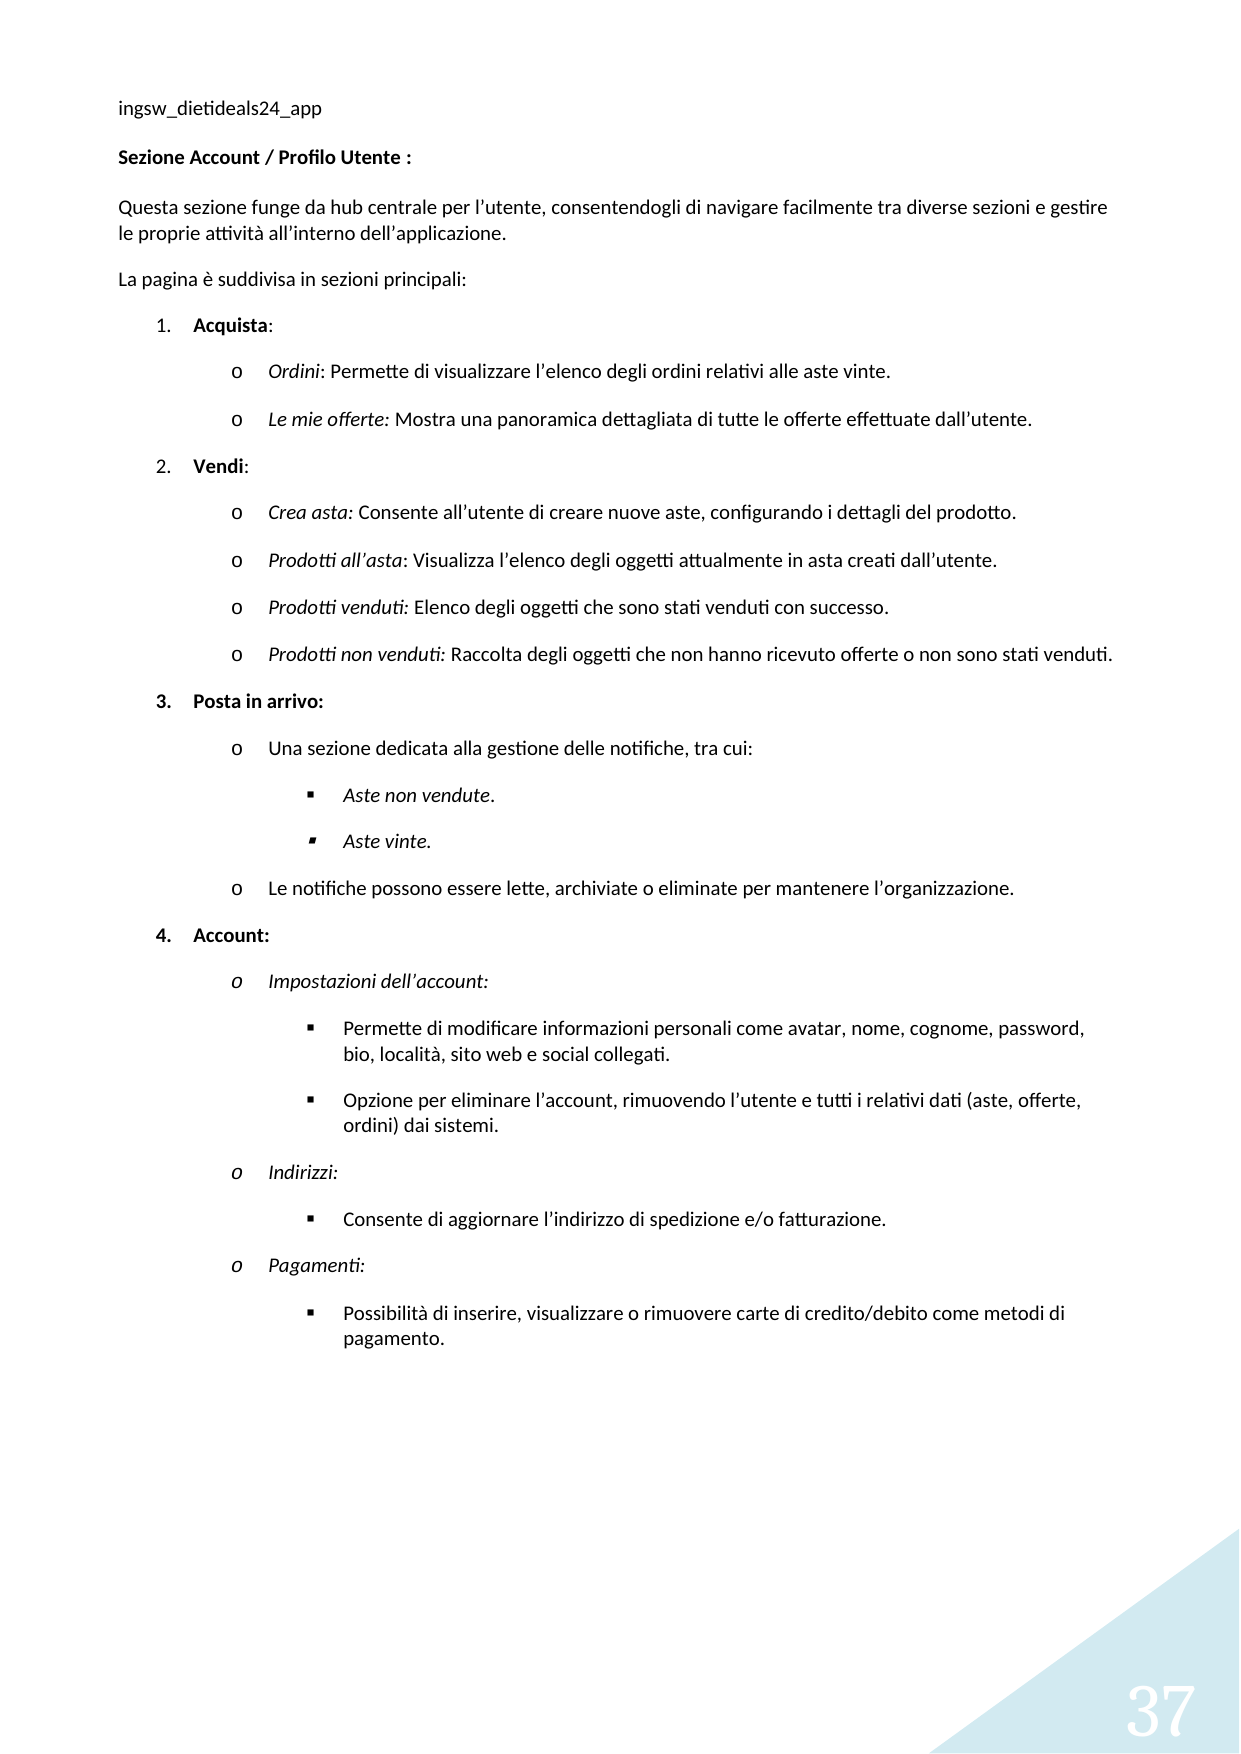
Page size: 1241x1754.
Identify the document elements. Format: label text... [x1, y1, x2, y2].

list Aste vinte. [306, 828, 1122, 854]
list Le mie offerte: Mostra una panoramica dettagliata di tutte le offerte effettuate dall’utente. [231, 406, 1122, 432]
list Le notifiche possono essere lette, archiviate o eliminate per mantenere l’organizzazione. [231, 875, 1122, 901]
list Indirizzi: [231, 1159, 1122, 1185]
list Prodotti all’asta: Visualizza l’elenco degli oggetti attualmente in asta creati dall’utente. [231, 547, 1122, 573]
list Una sezione dedicata alla gestione delle notifiche, tra cui: [231, 735, 1122, 761]
list Consente di aggiornare l’indirizzo di spedizione e/o fatturazione. [306, 1206, 1122, 1232]
list Pagamenti: [231, 1252, 1122, 1279]
list Prodotti non venduti: Raccolta degli oggetti che non hanno ricevuto offerte o non sono stati venduti. [231, 641, 1122, 668]
list Account: [156, 922, 1122, 947]
list Opzione per eliminare l’account, rimuovendo l’utente e tutti i relativi dati (aste, offerte, ordini) dai sistemi. [306, 1087, 1122, 1138]
list Possibilità di inserire, visualizzare o rimuovere carte di credito/debito come metodi di pagamento. [306, 1300, 1122, 1351]
list Permette di modificare informazioni personali come avatar, nome, cognome, password, bio, località, sito web e social collegati. [306, 1016, 1122, 1066]
list Acquista: [156, 312, 1122, 338]
text Questa sezione funge da hub centrale per l’utente, consentendogli di navigare facilmente tra diverse sezioni e gestire le proprie attività all’interno dell’applicazione. [118, 194, 1122, 245]
list Prodotti venduti: Elenco degli oggetti che sono stati venduti con successo. [231, 594, 1122, 621]
text La pagina è suddivisa in sezioni principali: [118, 266, 1122, 292]
text Sezione Account / Profilo Utente : [118, 144, 1122, 170]
list Vendi: [156, 453, 1122, 479]
list Ordini: Permette di visualizzare l’elenco degli ordini relativi alle aste vinte. [231, 359, 1122, 385]
list Posta in arrivo: [156, 689, 1122, 714]
list Impostazioni dell’account: [231, 968, 1122, 995]
list Aste non vendute. [306, 782, 1122, 808]
list Crea asta: Consente all’utente di creare nuove aste, configurando i dettagli del prodotto. [231, 499, 1122, 526]
